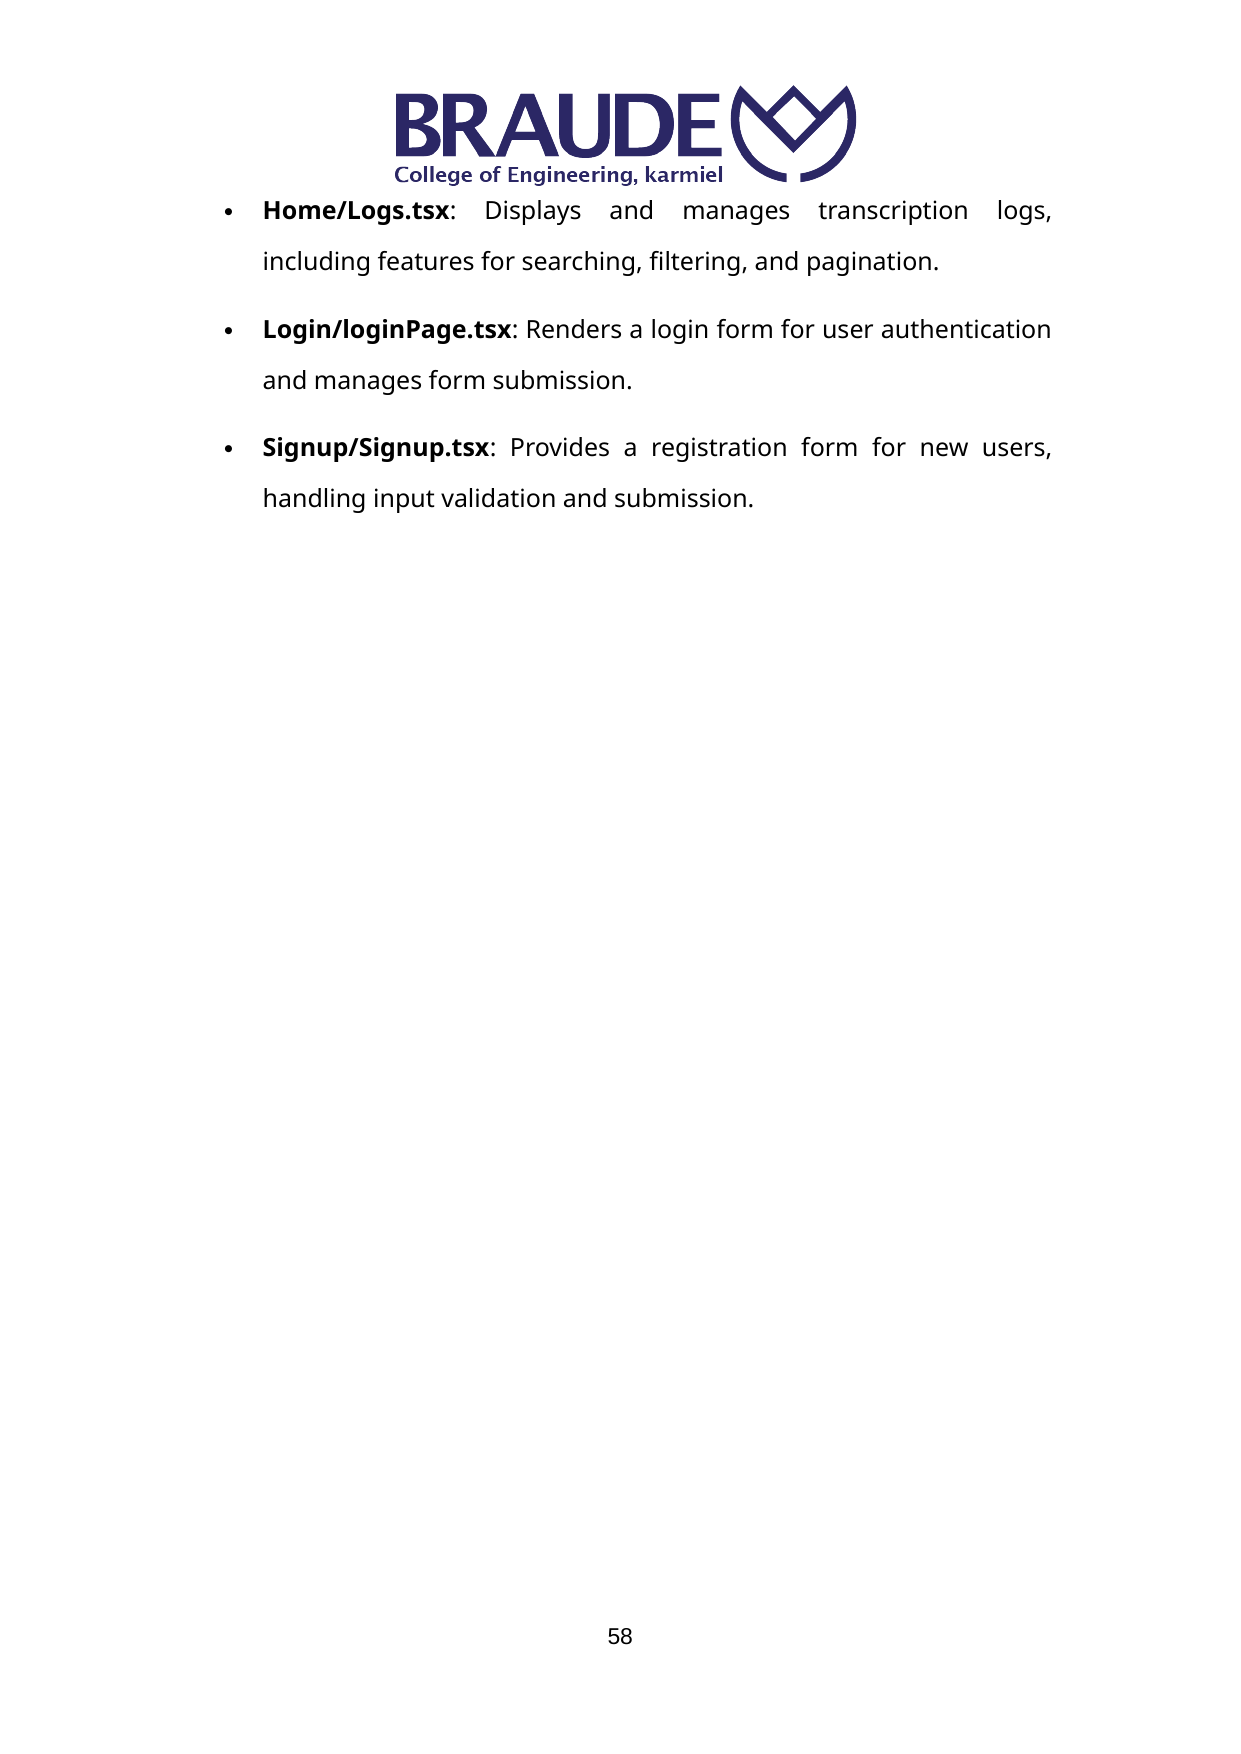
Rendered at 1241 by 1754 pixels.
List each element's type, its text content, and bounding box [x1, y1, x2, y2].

picture [369, 73, 871, 193]
list Login/loginPage.tsx: Renders a login form for user authentication and manages form submission. [225, 311, 1053, 396]
list Home/Logs.tsx: Displays and manages transcription logs, including features for searching, filtering, and pagination. [225, 192, 1053, 278]
list Signup/Signup.tsx: Provides a registration form for new users, handling input validation and submission. [225, 430, 1053, 515]
